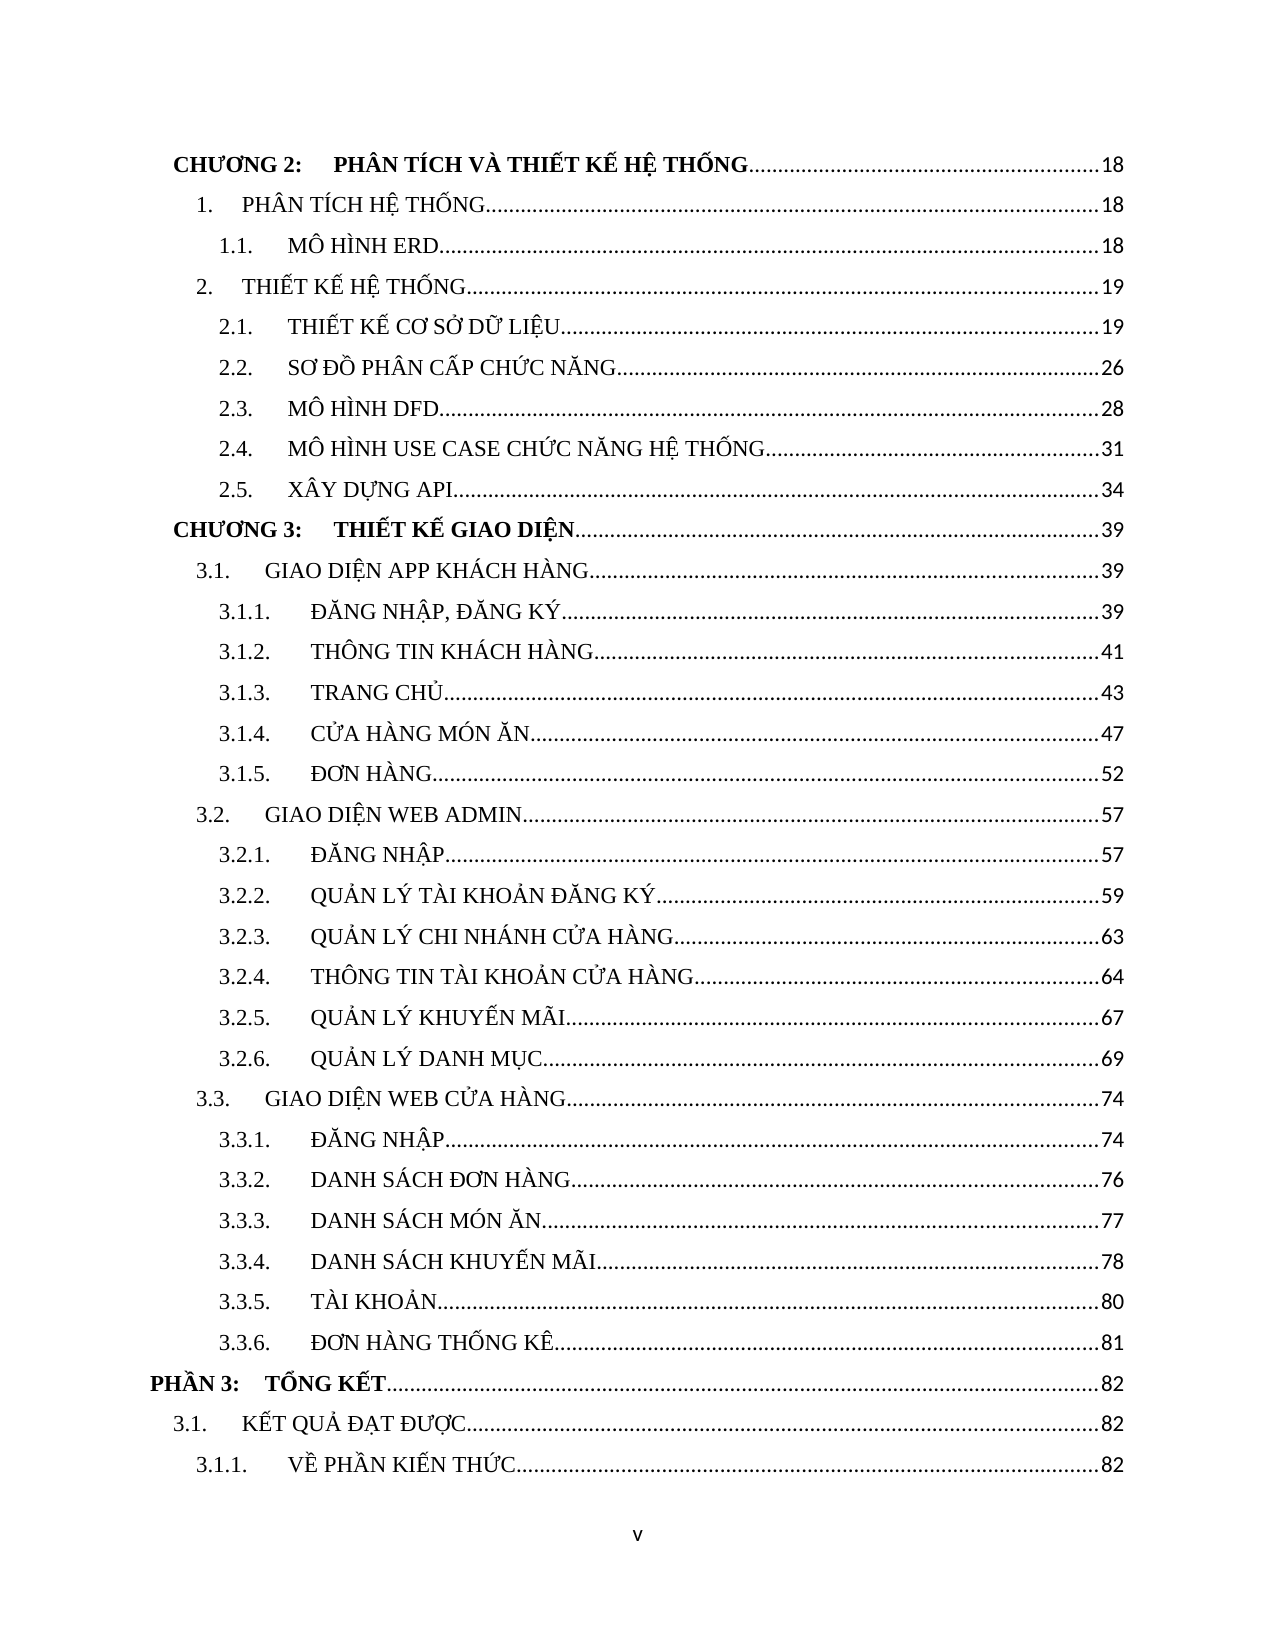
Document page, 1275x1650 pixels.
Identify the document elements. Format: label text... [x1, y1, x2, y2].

text 2.4. MÔ HÌNH USE CASE CHỨC NĂNG HỆ THỐNG 31 [219, 434, 1125, 462]
text 3.2.3. QUẢN LÝ CHI NHÁNH CỬA HÀNG 63 [219, 922, 1125, 950]
text CHƯƠNG 3: THIẾT KẾ GIAO DIỆN 39 [173, 516, 1125, 544]
text 3.1.2. THÔNG TIN KHÁCH HÀNG 41 [219, 637, 1125, 666]
text 2.2. SƠ ĐỒ PHÂN CẤP CHỨC NĂNG 26 [219, 353, 1125, 381]
text 2.1. THIẾT KẾ CƠ SỞ DỮ LIỆU 19 [219, 312, 1125, 341]
text 3.1.4. CỬA HÀNG MÓN ĂN 47 [219, 719, 1125, 747]
text 3.2.4. THÔNG TIN TÀI KHOẢN CỬA HÀNG 64 [219, 962, 1125, 991]
text 2. THIẾT KẾ HỆ THỐNG 19 [196, 272, 1125, 300]
text 3.3.5. TÀI KHOẢN 80 [219, 1287, 1125, 1316]
text 3.3.3. DANH SÁCH MÓN ĂN 77 [219, 1206, 1125, 1234]
text 3.1. KẾT QUẢ ĐẠT ĐƯỢC 82 [173, 1409, 1125, 1437]
text 3.2.5. QUẢN LÝ KHUYẾN MÃI 67 [219, 1003, 1125, 1031]
text 3.1.1. VỀ PHẦN KIẾN THỨC 82 [196, 1450, 1125, 1478]
text 1.1. MÔ HÌNH ERD 18 [219, 231, 1125, 259]
text 3.2.6. QUẢN LÝ DANH MỤC 69 [219, 1044, 1125, 1072]
text 3.1.5. ĐƠN HÀNG 52 [219, 759, 1125, 787]
text 3.1. GIAO DIỆN APP KHÁCH HÀNG 39 [196, 556, 1125, 584]
text 3.3. GIAO DIỆN WEB CỬA HÀNG 74 [196, 1084, 1125, 1112]
text 3.1.1. ĐĂNG NHẬP, ĐĂNG KÝ 39 [219, 597, 1125, 625]
text 3.2. GIAO DIỆN WEB ADMIN 57 [196, 800, 1125, 828]
text 2.5. XÂY DỰNG API 34 [219, 475, 1125, 503]
text PHẦN 3: TỔNG KẾT 82 [150, 1369, 1125, 1397]
text 3.3.1. ĐĂNG NHẬP 74 [219, 1125, 1125, 1153]
text 3.3.6. ĐƠN HÀNG THỐNG KÊ 81 [219, 1328, 1125, 1356]
text 3.2.1. ĐĂNG NHẬP 57 [219, 841, 1125, 869]
text 2.3. MÔ HÌNH DFD 28 [219, 394, 1125, 422]
text 3.3.2. DANH SÁCH ĐƠN HÀNG 76 [219, 1166, 1125, 1194]
text 3.3.4. DANH SÁCH KHUYẾN MÃI 78 [219, 1247, 1125, 1275]
text CHƯƠNG 2: PHÂN TÍCH VÀ THIẾT KẾ HỆ THỐNG 18 [173, 150, 1125, 178]
text 3.2.2. QUẢN LÝ TÀI KHOẢN ĐĂNG KÝ 59 [219, 881, 1125, 909]
text 1. PHÂN TÍCH HỆ THỐNG 18 [196, 191, 1125, 219]
text 3.1.3. TRANG CHỦ 43 [219, 678, 1125, 706]
